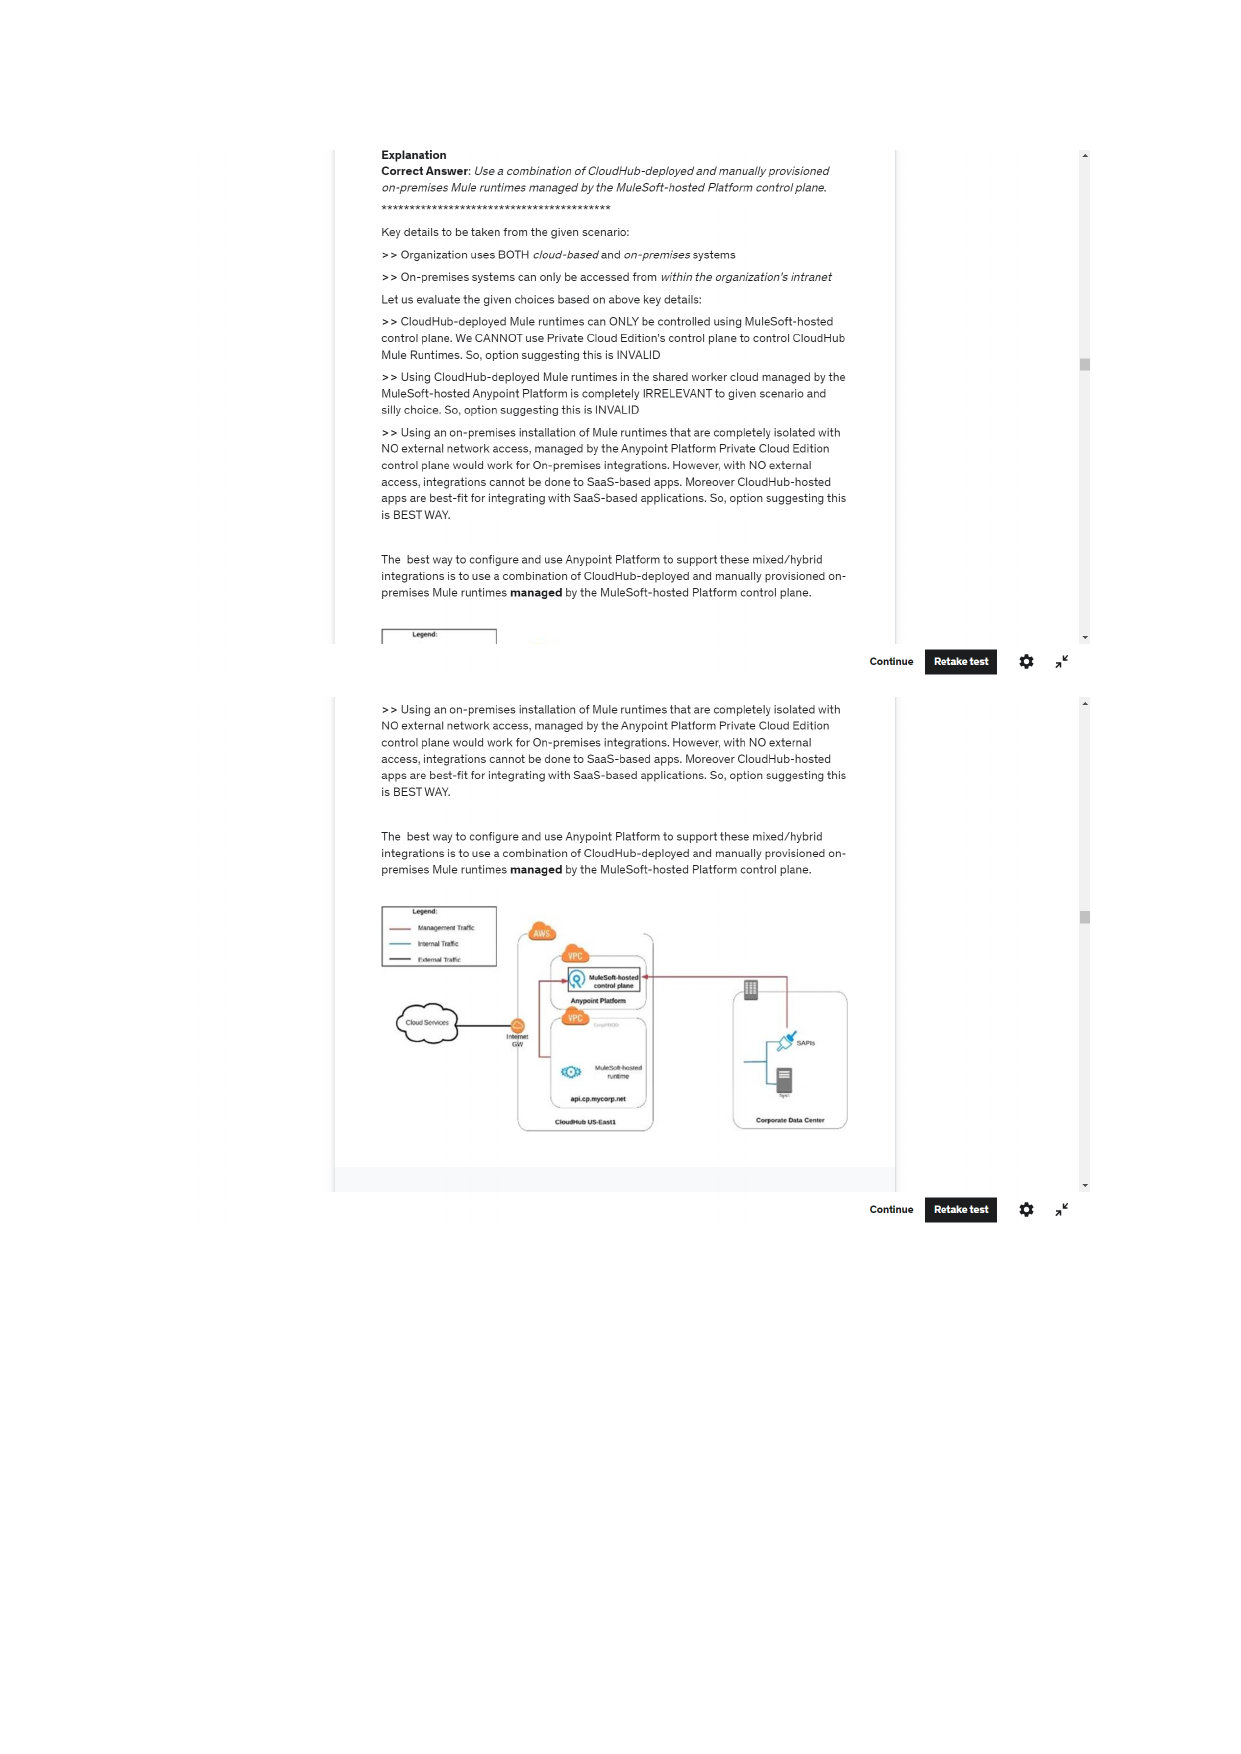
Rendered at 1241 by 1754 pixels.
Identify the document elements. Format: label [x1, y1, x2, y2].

picture [150, 150, 1091, 679]
picture [150, 697, 1091, 1227]
